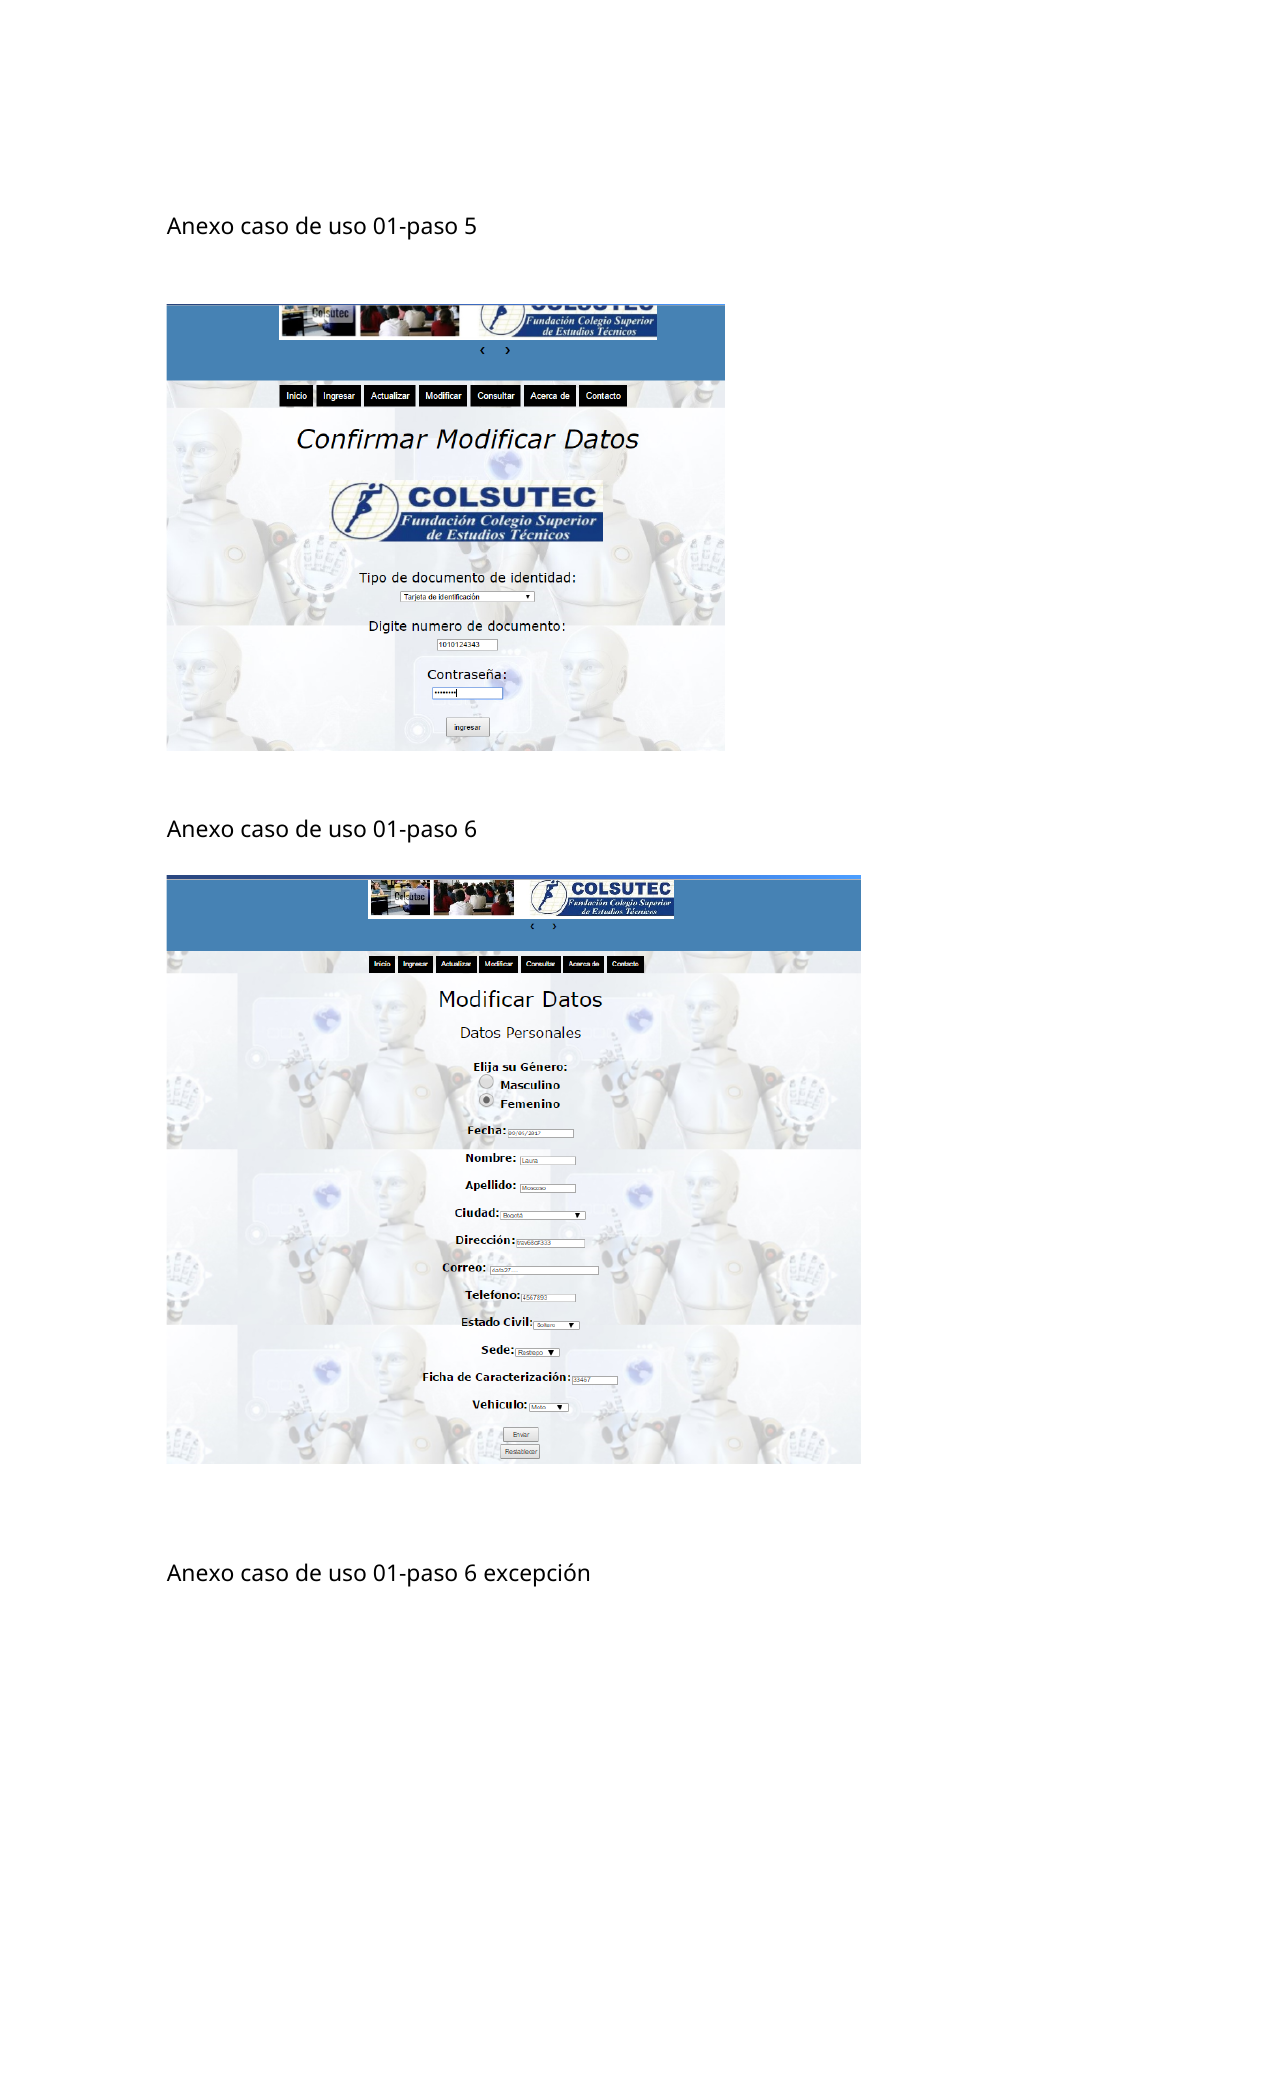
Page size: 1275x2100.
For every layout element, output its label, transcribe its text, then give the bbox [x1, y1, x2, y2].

picture [166, 304, 725, 751]
text Anexo caso de uso 01-paso 5 [167, 210, 1096, 242]
text Anexo caso de uso 01-paso 6 excepción [167, 1557, 1096, 1588]
picture [166, 875, 861, 1464]
text Anexo caso de uso 01-paso 6 [167, 813, 1096, 844]
